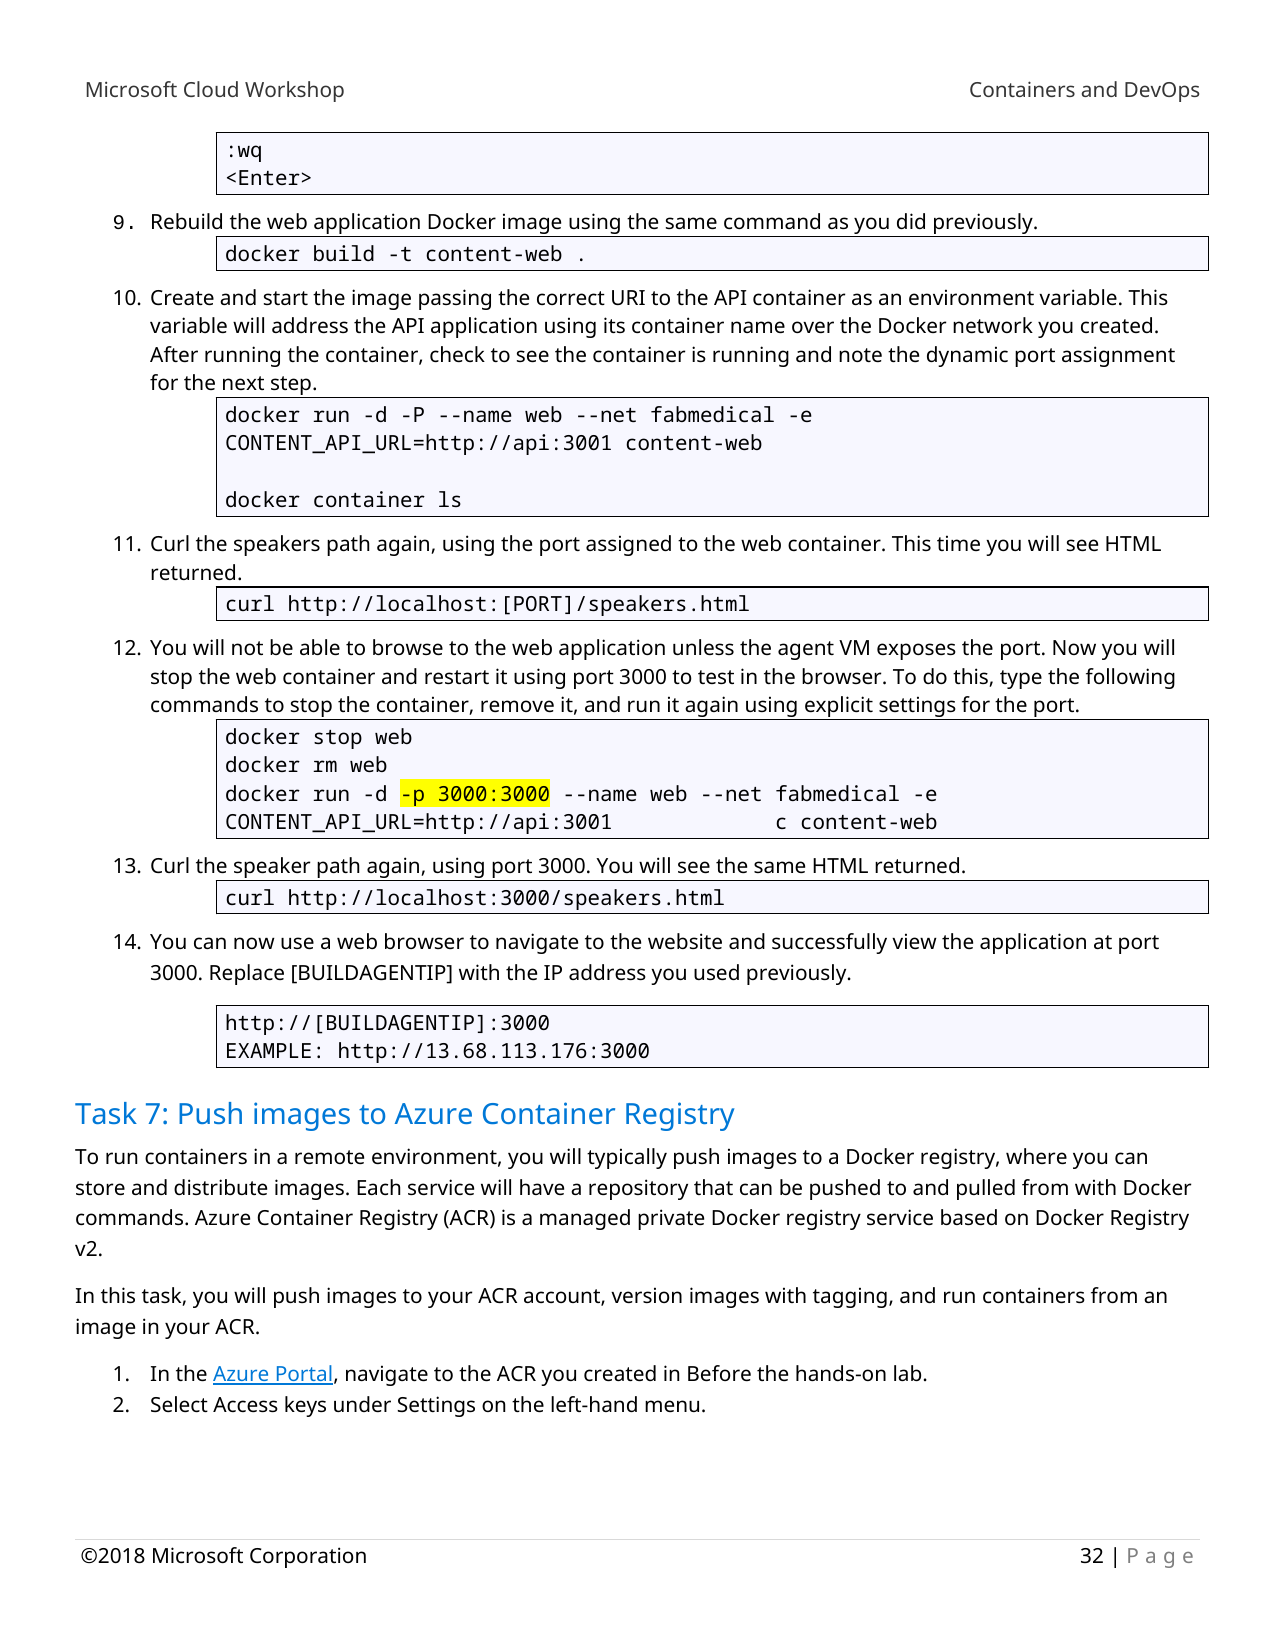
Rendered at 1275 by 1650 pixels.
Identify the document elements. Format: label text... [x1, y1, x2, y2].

list Select Access keys under Settings on the left-hand menu. [112, 1390, 1200, 1418]
list You will not be able to browse to the web application unless the agent VM exposes the port. Now you will stop the web container and restart it using port 3000 to test in the browser. To do this, type the following commands to stop the container, remove it, and run it again using explicit settings for the port. [112, 633, 1200, 719]
text docker rm web [217, 747, 1208, 776]
list Curl the speaker path again, using port 3000. You will see the same HTML returned. [112, 851, 1200, 880]
list Rebuild the web application Docker image using the same command as you did previously. [112, 207, 1200, 236]
list You can now use a web browser to navigate to the website and successfully view the application at port 3000. Replace [BUILDAGENTIP] with the IP address you used previously. [112, 927, 1200, 986]
subtitle Task 7: Push images to Azure Container Registry [75, 1093, 1200, 1133]
text :wq [217, 133, 1208, 160]
list Create and start the image passing the correct URI to the API container as an environment variable. This variable will address the API application using its container name over the Docker network you created. After running the container, check to see the container is running and note the dynamic port assignment for the next step. [112, 283, 1200, 397]
list In the Azure Portal, navigate to the ACR you created in Before the hands-on lab. [112, 1359, 1200, 1388]
text <Enter> [217, 160, 1208, 194]
list Curl the speakers path again, using the port assigned to the web container. This time you will see HTML returned. [112, 529, 1200, 586]
text docker run -d -p 3000:3000 --name web --net fabmedical -e CONTENT_API_URL=http://api:3001 c content-web [217, 776, 1208, 838]
text EXAMPLE: http://13.68.113.176:3000 [217, 1033, 1208, 1067]
text In this task, you will push images to your ACR account, version images with tagging, and run containers from an image in your ACR. [75, 1281, 1200, 1340]
text To run containers in a remote environment, you will typically push images to a Docker registry, where you can store and distribute images. Each service will have a repository that can be pushed to and pulled from with Docker commands. Azure Container Registry (ACR) is a managed private Docker registry service based on Docker Registry v2. [75, 1142, 1200, 1262]
text docker build -t content-web . [217, 237, 1208, 270]
text http://[BUILDAGENTIP]:3000 [217, 1006, 1208, 1033]
text docker run -d -P --name web --net fabmedical -e CONTENT_API_URL=http://api:3001 content-web [217, 398, 1208, 454]
text docker stop web [217, 720, 1208, 747]
text docker container ls [217, 482, 1208, 516]
text curl http://localhost:[PORT]/speakers.html [217, 588, 1208, 620]
text curl http://localhost:3000/speakers.html [217, 881, 1208, 913]
